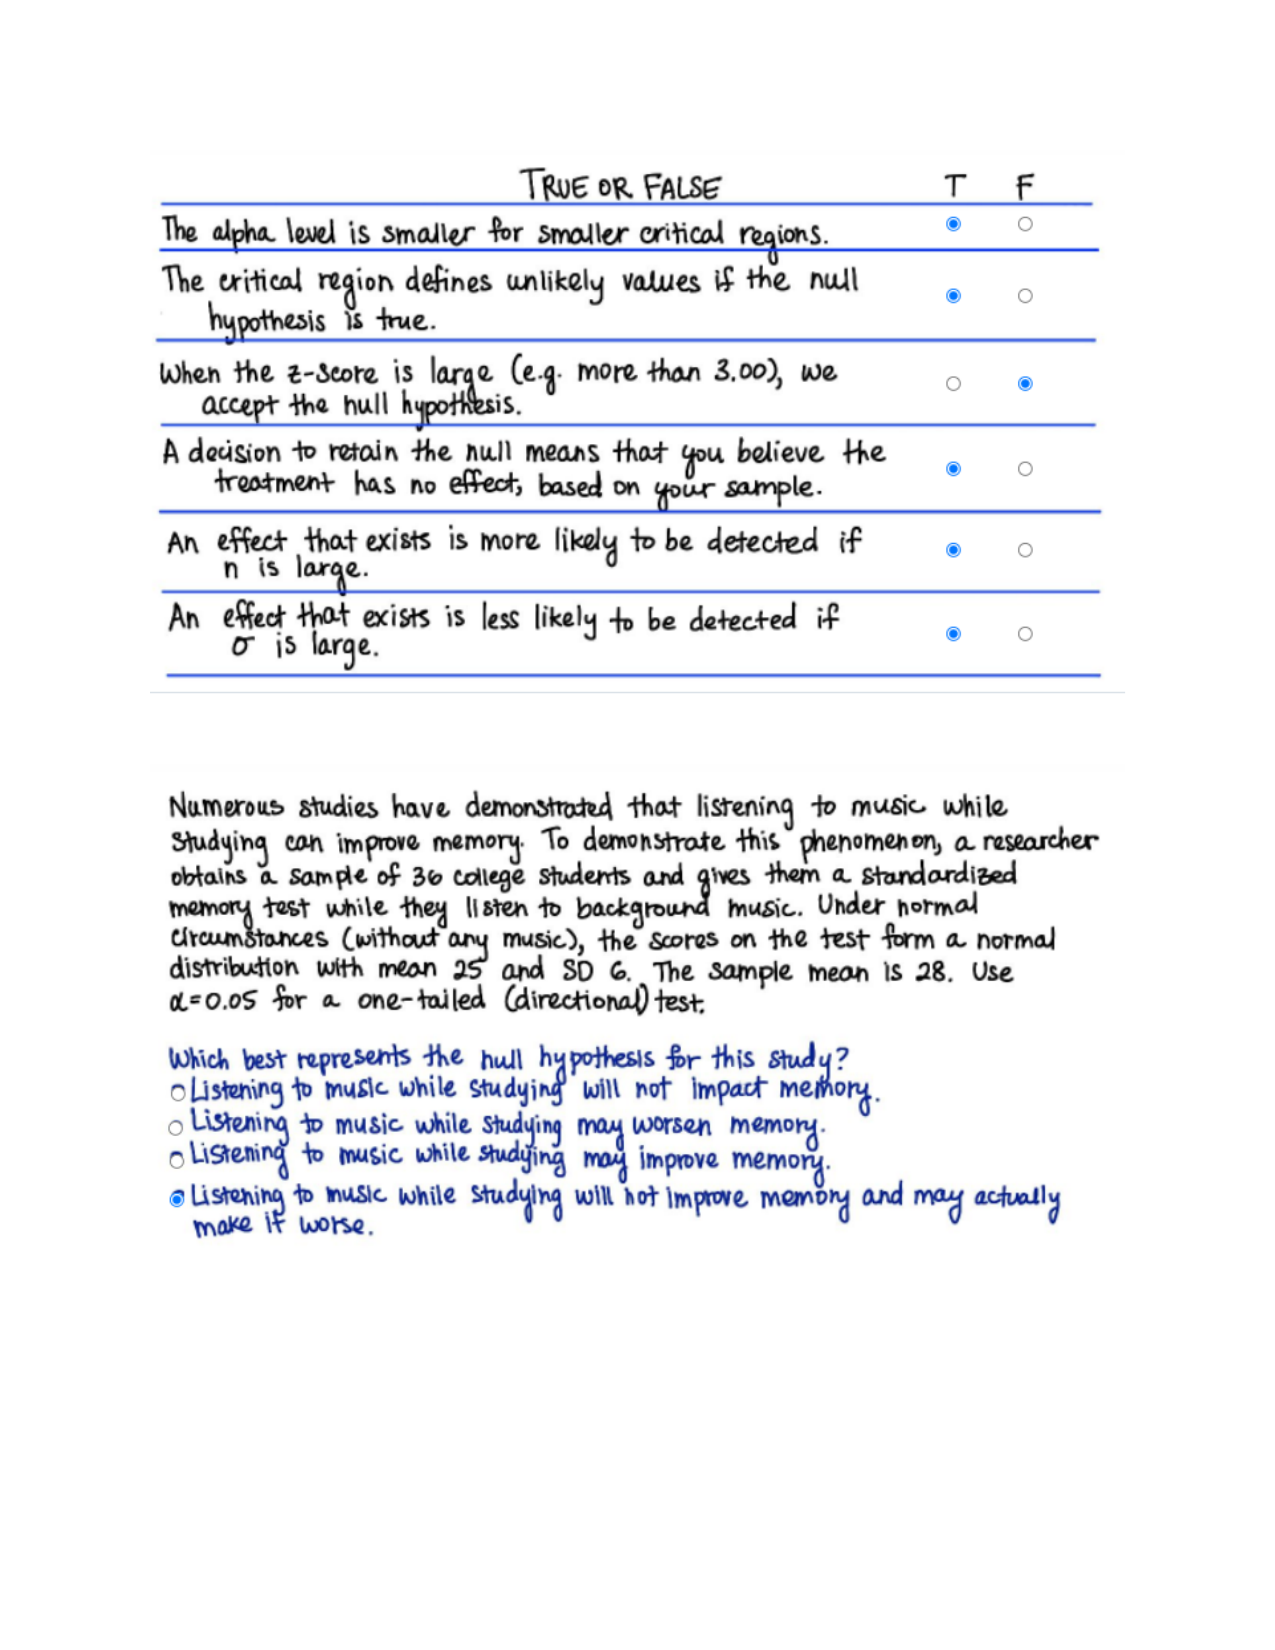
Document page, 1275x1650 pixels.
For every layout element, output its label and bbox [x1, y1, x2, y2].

picture [150, 764, 1125, 1304]
picture [150, 150, 1125, 700]
